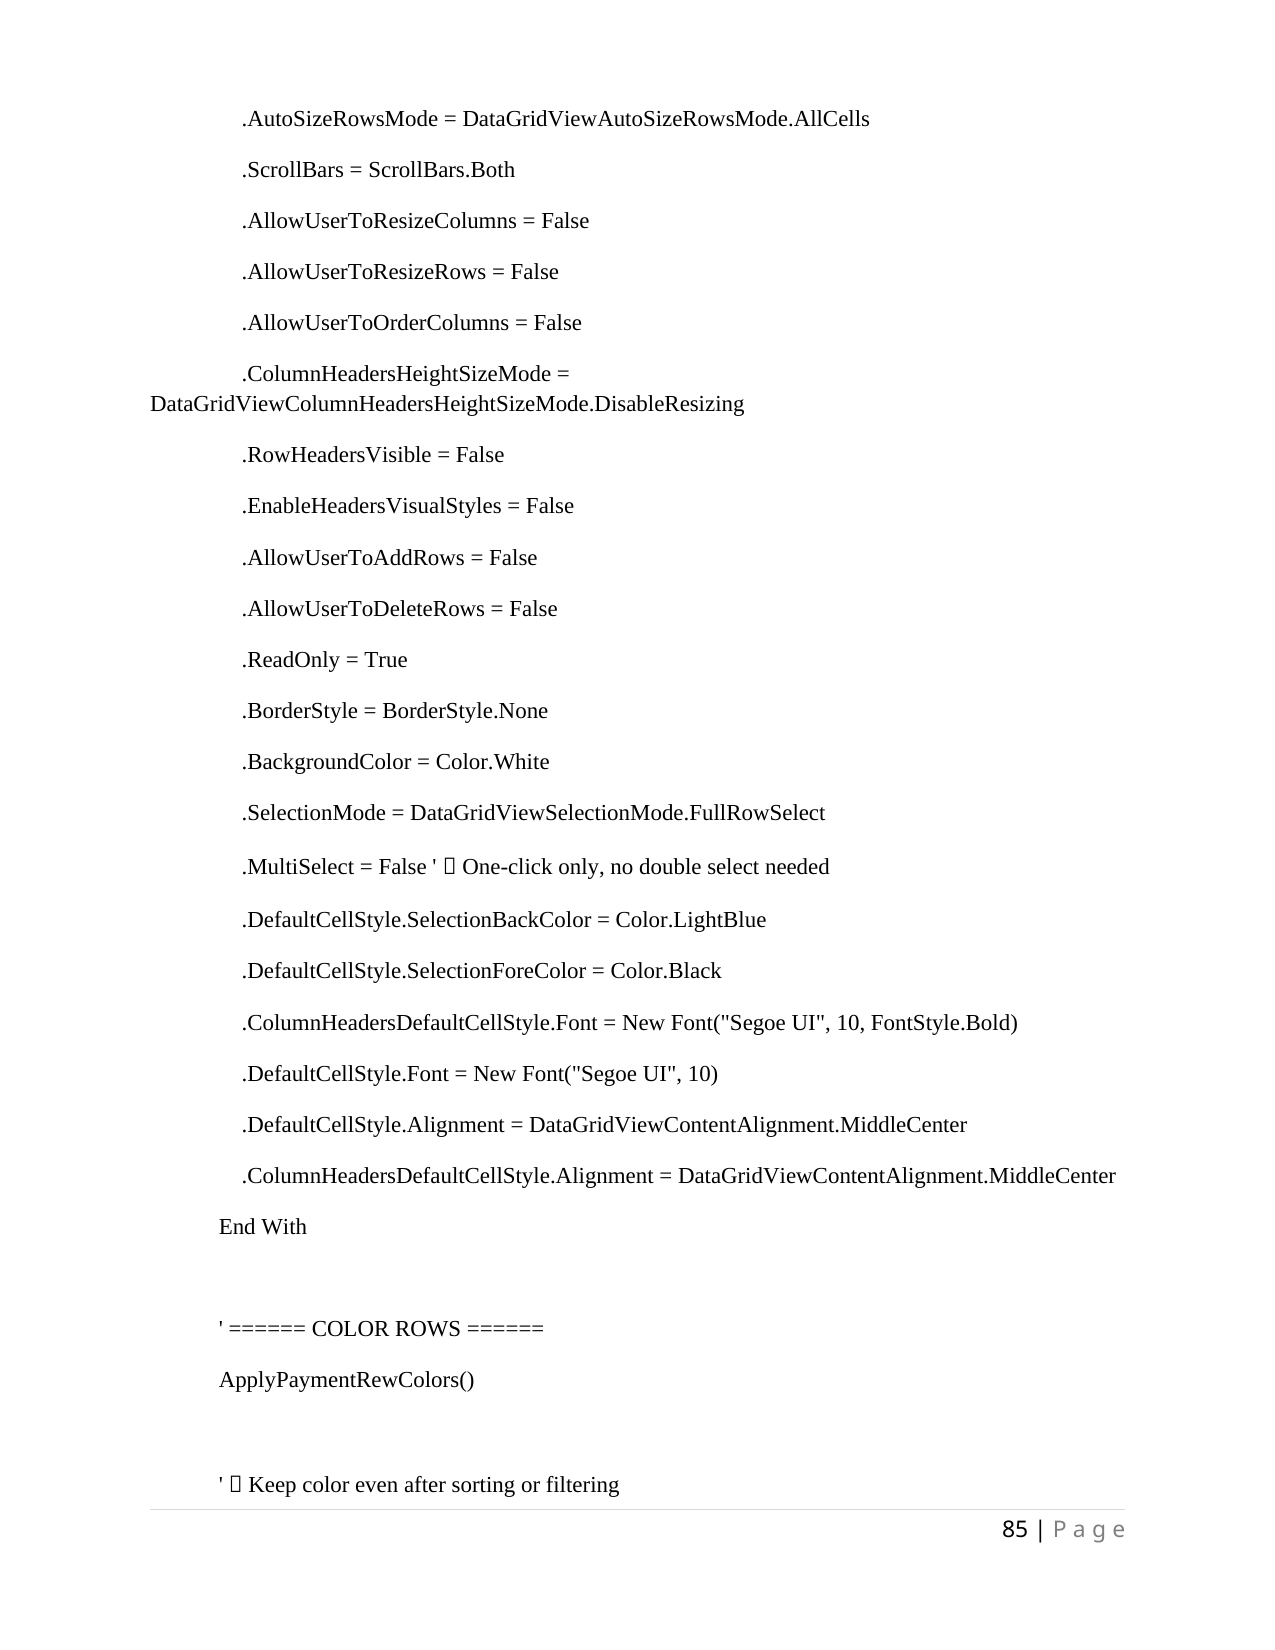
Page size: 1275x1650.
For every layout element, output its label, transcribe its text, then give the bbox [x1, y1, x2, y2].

text .ColumnHeadersDefaultCellStyle.Font = New Font("Segoe UI", 10, FontStyle.Bold) [150, 1009, 1125, 1035]
text .DefaultCellStyle.SelectionBackColor = Color.LightBlue [150, 907, 1125, 933]
text ' ✅ Keep color even after sorting or filtering [150, 1468, 1125, 1499]
text .ScrollBars = ScrollBars.Both [150, 156, 1125, 182]
text End With [150, 1213, 1125, 1239]
text .AllowUserToDeleteRows = False [150, 594, 1125, 621]
text .BorderStyle = BorderStyle.None [150, 697, 1125, 723]
text .EnableHeadersVisualStyles = False [150, 492, 1125, 519]
text .AllowUserToOrderColumns = False [150, 309, 1125, 336]
text .RowHeadersVisible = False [150, 441, 1125, 468]
text .AllowUserToResizeColumns = False [150, 207, 1125, 233]
text ApplyPaymentRewColors() [150, 1366, 1125, 1392]
text .DefaultCellStyle.Font = New Font("Segoe UI", 10) [150, 1060, 1125, 1086]
text .BackgroundColor = Color.White [150, 748, 1125, 774]
text .ColumnHeadersHeightSizeMode = DataGridViewColumnHeadersHeightSizeMode.DisableResizing [150, 360, 1125, 417]
text .ReadOnly = True [150, 646, 1125, 672]
text .MultiSelect = False ' ✅ One-click only, no double select needed [150, 850, 1125, 881]
text .DefaultCellStyle.SelectionForeColor = Color.Black [150, 958, 1125, 984]
text .DefaultCellStyle.Alignment = DataGridViewContentAlignment.MiddleCenter [150, 1111, 1125, 1137]
text .SelectionMode = DataGridViewSelectionMode.FullRowSelect [150, 799, 1125, 825]
text .AllowUserToAddRows = False [150, 543, 1125, 570]
text .ColumnHeadersDefaultCellStyle.Alignment = DataGridViewContentAlignment.MiddleCenter [150, 1162, 1125, 1188]
text .AllowUserToResizeRows = False [150, 258, 1125, 284]
text ' ====== COLOR ROWS ====== [150, 1315, 1125, 1341]
text .AutoSizeRowsMode = DataGridViewAutoSizeRowsMode.AllCells [150, 105, 1125, 131]
